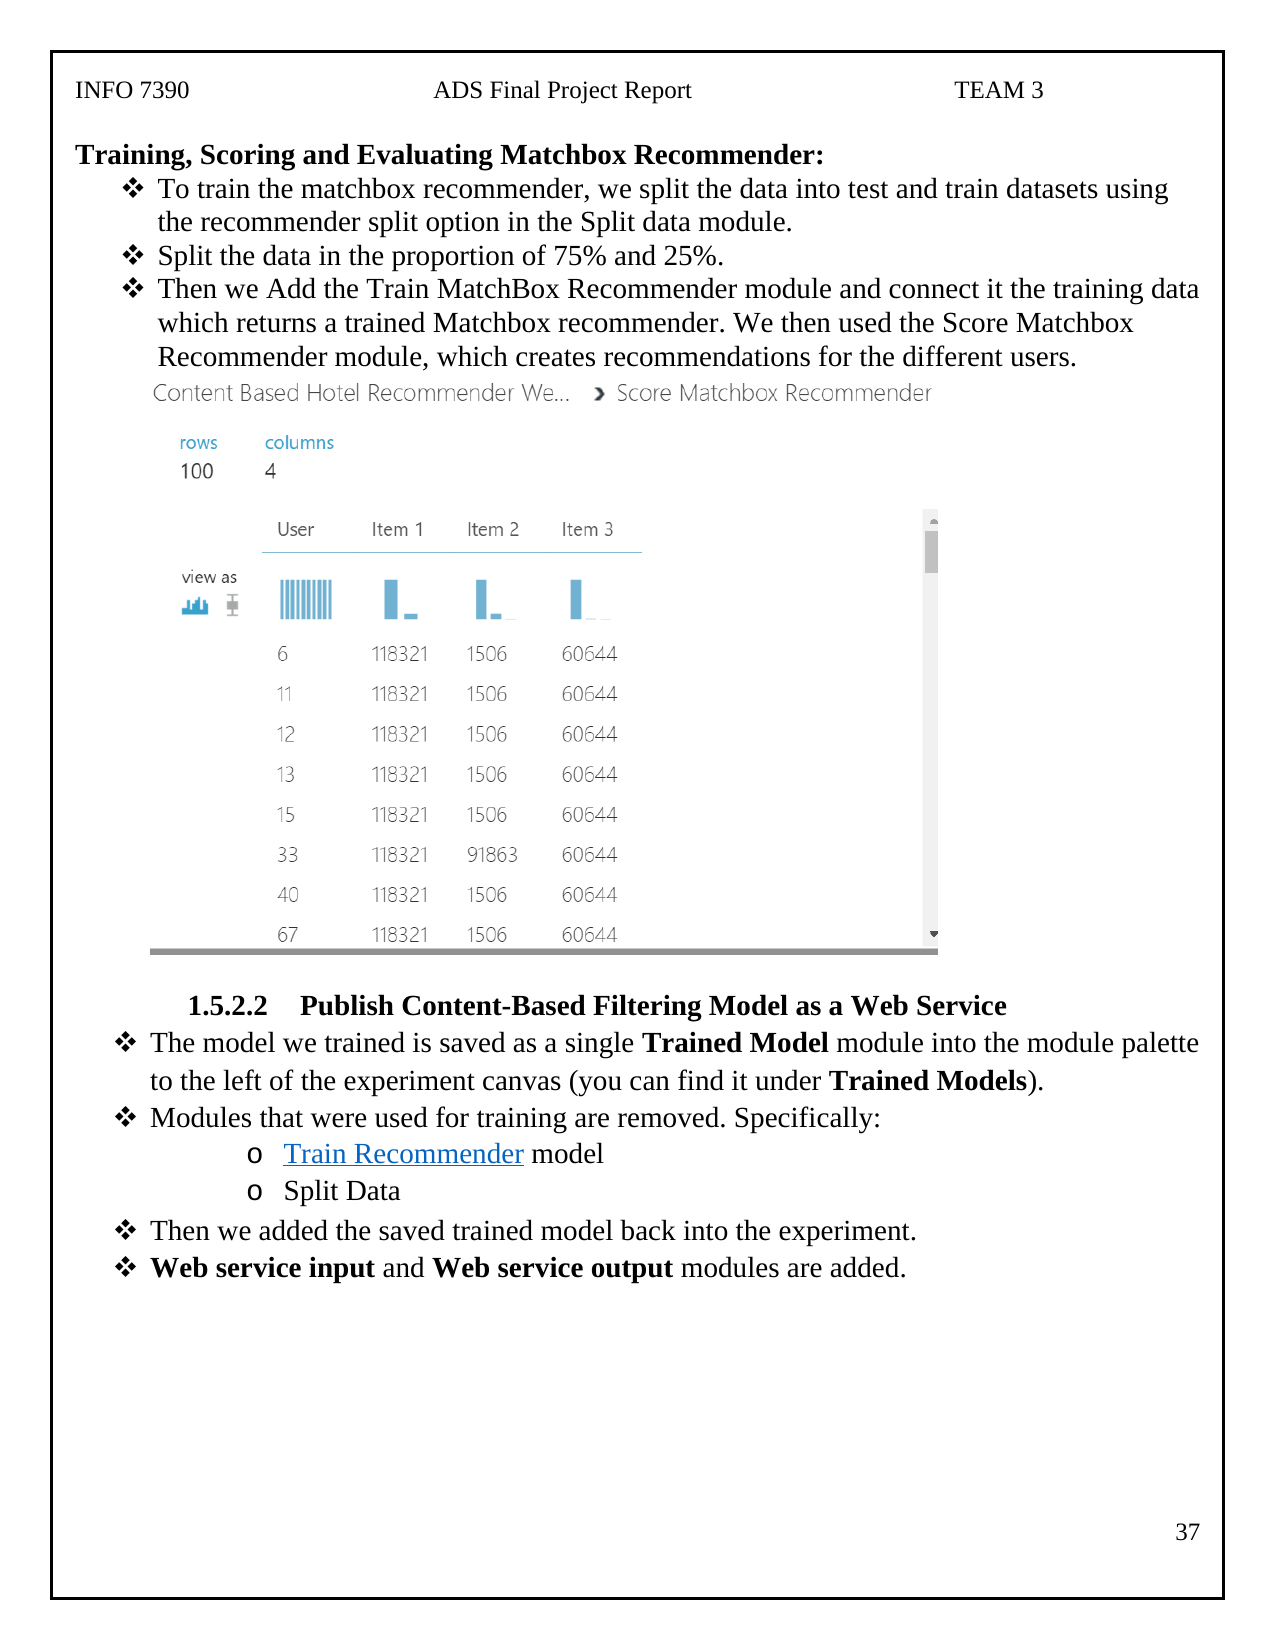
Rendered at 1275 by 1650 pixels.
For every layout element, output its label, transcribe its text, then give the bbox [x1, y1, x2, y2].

list Then we added the saved trained model back into the experiment. [112, 1209, 1200, 1247]
list Modules that were used for training are removed. Specifically: [112, 1097, 1200, 1134]
list Web service input and Web service output modules are added. [112, 1247, 1200, 1284]
list The model we trained is saved as a single Trained Model module into the module palette to the left of the experiment canvas (you can find it under Trained Models). [112, 1022, 1200, 1097]
list Split the data in the proportion of 75% and 25%. [120, 238, 1200, 272]
list Publish Content-Based Filtering Model as a Web Service [187, 988, 1200, 1022]
list Then we Add the Train MatchBox Recommender module and connect it the training data which returns a trained Matchbox recommender. We then used the Score Matchbox Recommender module, which creates recommendations for the different users. [120, 272, 1200, 372]
list Train Recommender model [246, 1134, 1200, 1172]
picture [150, 372, 938, 955]
list Split Data [246, 1172, 1200, 1209]
list To train the matchbox recommender, we split the data into test and train datasets using the recommender split option in the Split data module. [120, 171, 1200, 238]
text Training, Scoring and Evaluating Matchbox Recommender: [75, 137, 1200, 171]
